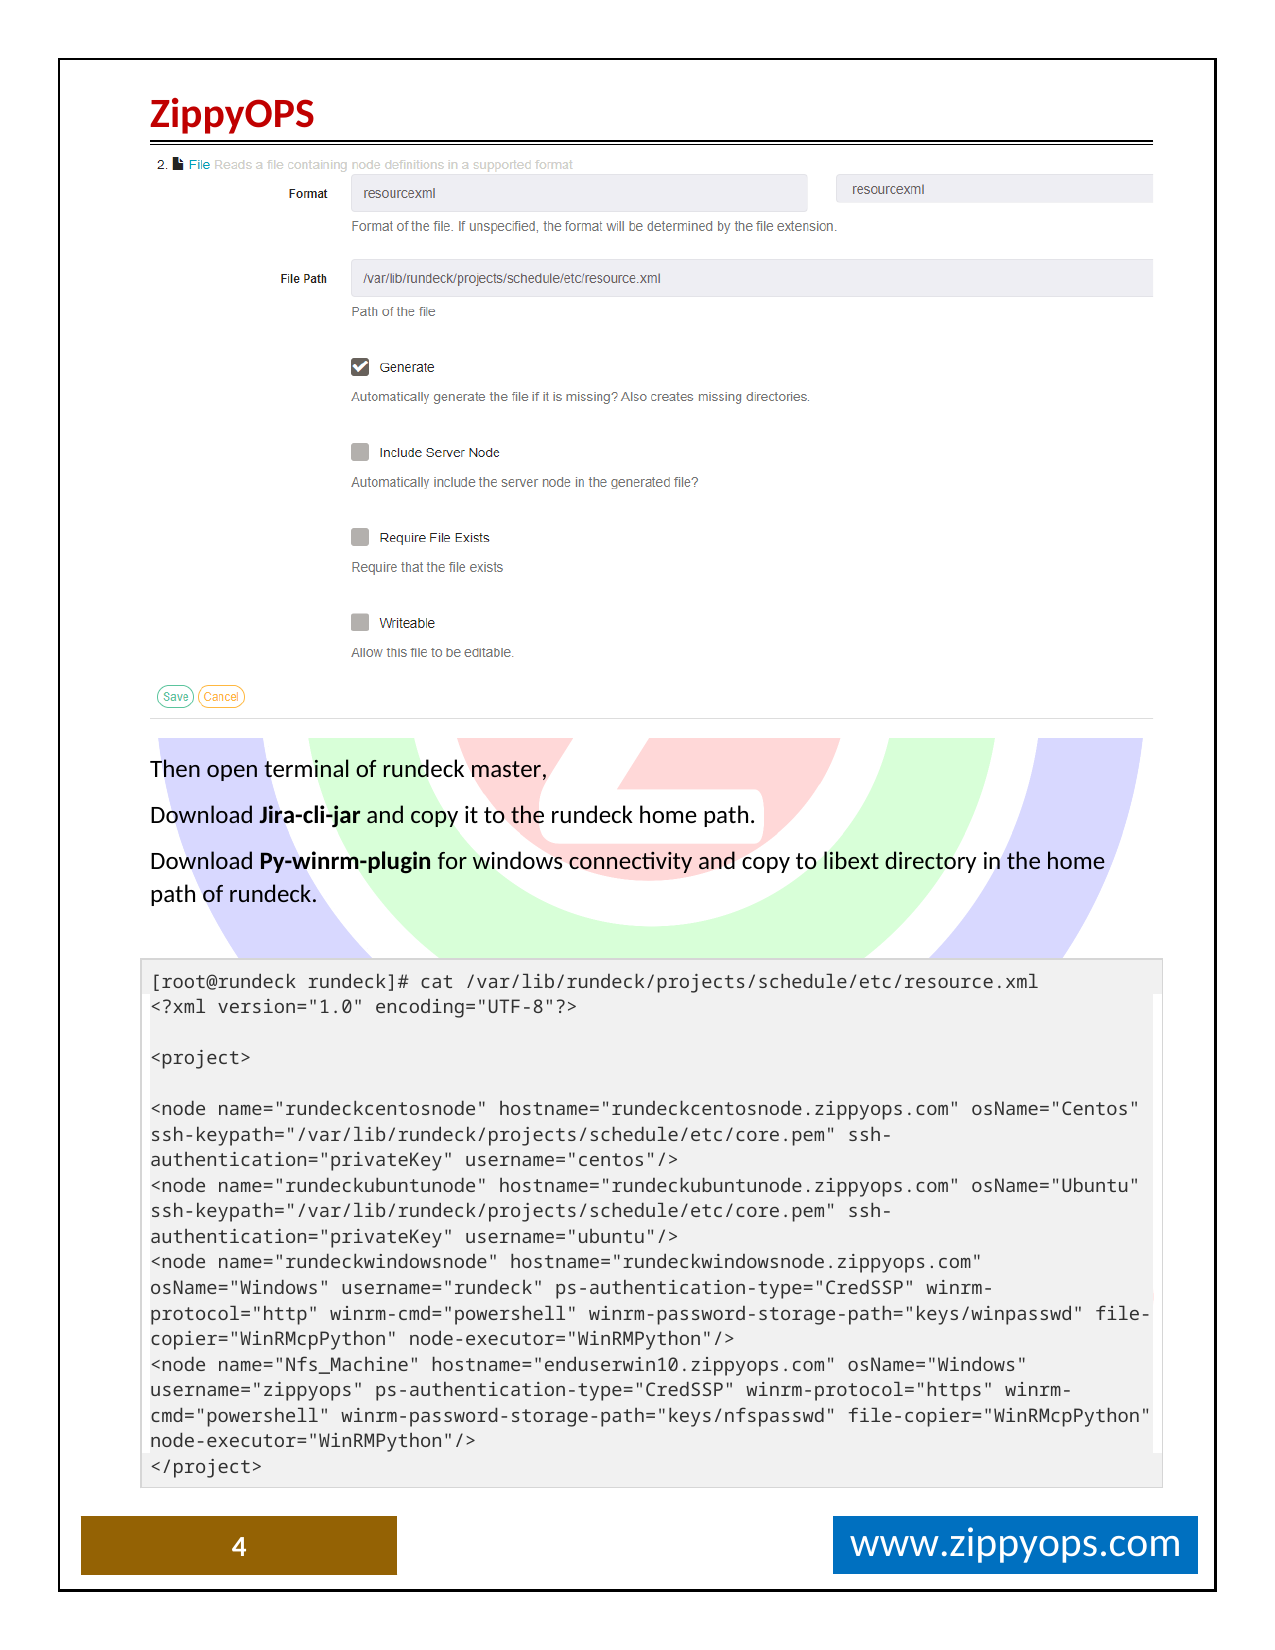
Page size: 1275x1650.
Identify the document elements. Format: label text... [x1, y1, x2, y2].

text Then open terminal of rundeck master, [150, 753, 1153, 783]
picture [150, 150, 1154, 738]
text Download Py-winrm-plugin for windows connectivity and copy to libext directory in the home path of rundeck. [150, 845, 1153, 909]
text [root@rundeck rundeck]# cat /var/lib/rundeck/projects/schedule/etc/resource.xml [142, 960, 1162, 994]
text <node name="rundeckcentosnode" hostname="rundeckcentosnode.zippyops.com" osName="Centos" ssh-keypath="/var/lib/rundeck/projects/schedule/etc/core.pem" ssh-authentication="privateKey" username="centos"/> [150, 1096, 1153, 1172]
text <node name="rundeckubuntunode" hostname="rundeckubuntunode.zippyops.com" osName="Ubuntu" ssh-keypath="/var/lib/rundeck/projects/schedule/etc/core.pem" ssh-authentication="privateKey" username="ubuntu"/> [150, 1172, 1153, 1249]
text </project> [142, 1443, 1162, 1487]
text <node name="Nfs_Machine" hostname="enduserwin10.zippyops.com" osName="Windows" username="zippyops" ps-authentication-type="CredSSP" winrm-protocol="https" winrm-cmd="powershell" winrm-password-storage-path="keys/nfspasswd" file-copier="WinRMcpPython" node-executor="WinRMPython"/> [150, 1351, 1153, 1443]
text Download Jira-cli-jar and copy it to the rundeck home path. [150, 799, 1153, 829]
text <node name="rundeckwindowsnode" hostname="rundeckwindowsnode.zippyops.com" osName="Windows" username="rundeck" ps-authentication-type="CredSSP" winrm-protocol="http" winrm-cmd="powershell" winrm-password-storage-path="keys/winpasswd" file-copier="WinRMcpPython" node-executor="WinRMPython"/> [150, 1249, 1153, 1351]
text <project> [150, 1045, 1153, 1070]
text <?xml version="1.0" encoding="UTF-8"?> [150, 994, 1153, 1019]
